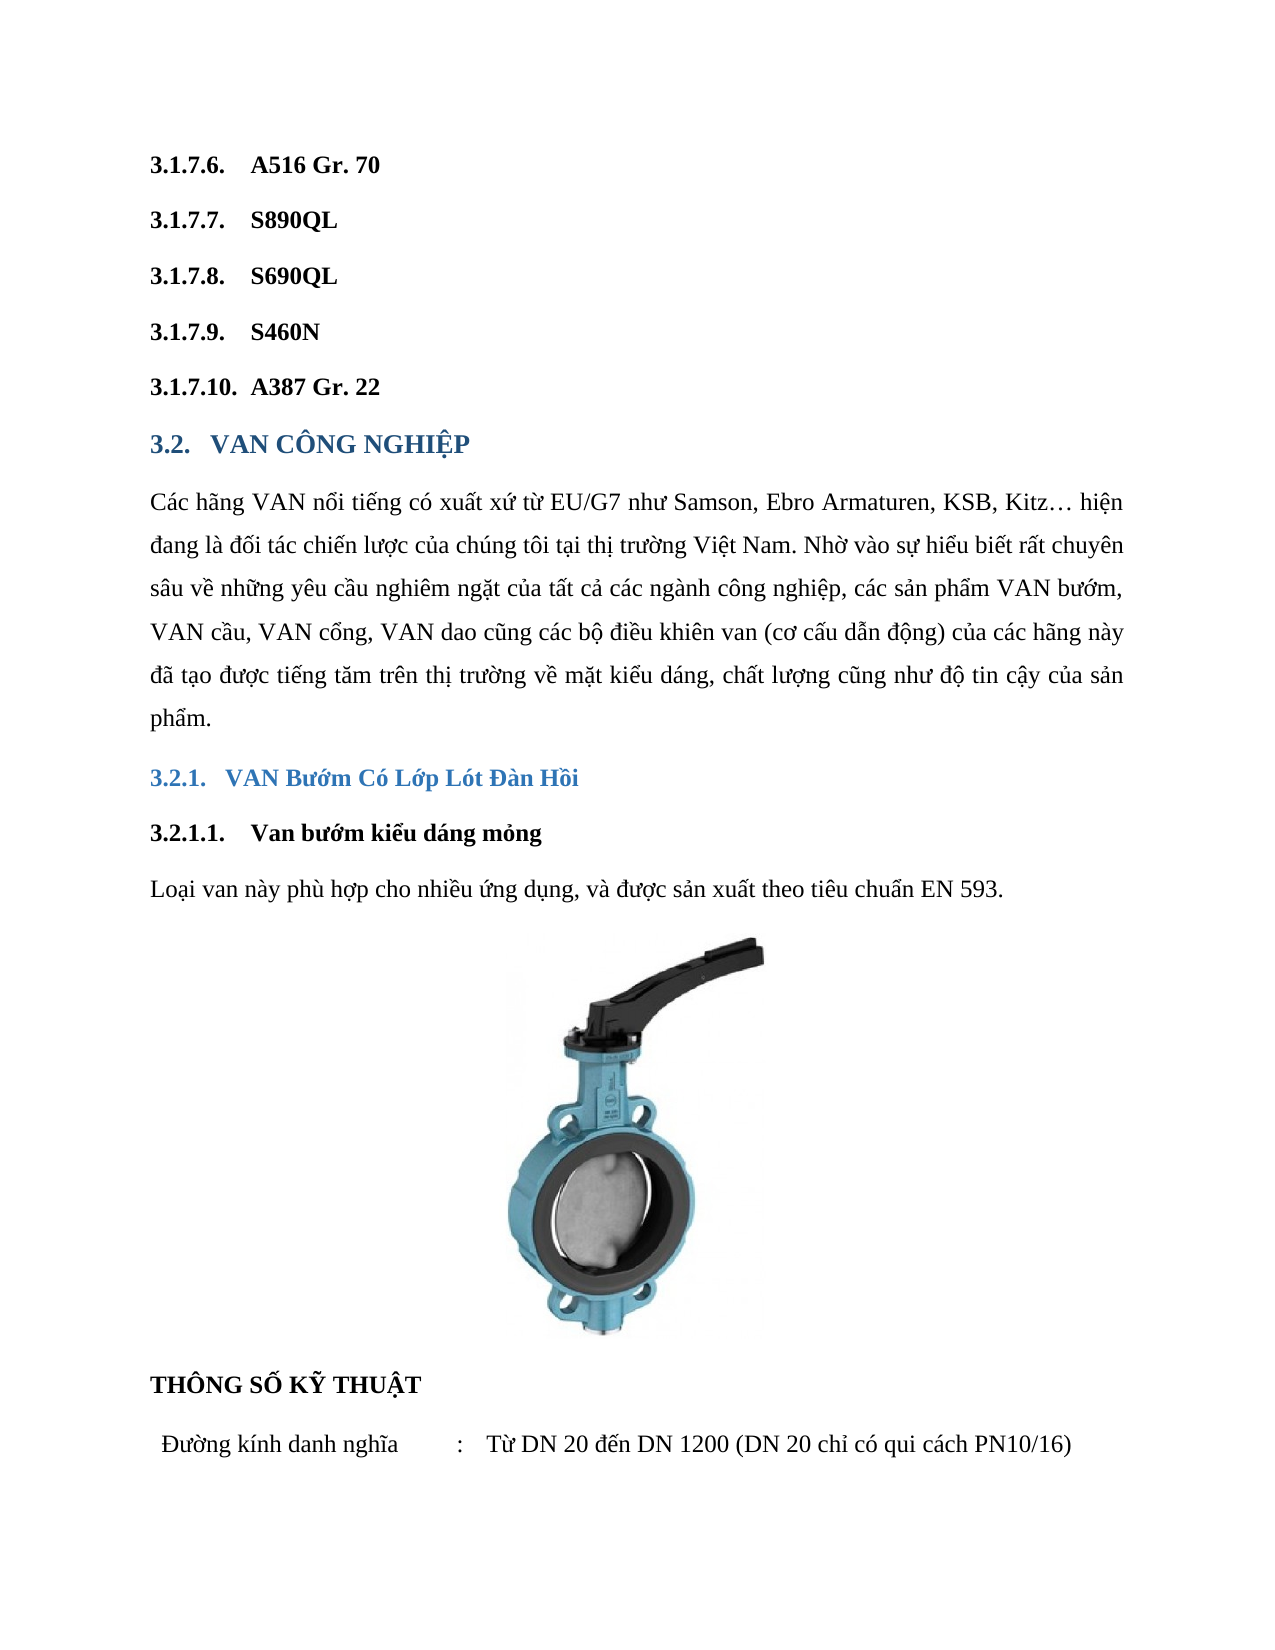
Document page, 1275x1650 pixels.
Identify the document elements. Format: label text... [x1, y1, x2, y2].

text Các hãng VAN nổi tiếng có xuất xứ từ EU/G7 như Samson, Ebro Armaturen, KSB, Kitz… hiện đang là đối tác chiến lược của chúng tôi tại thị trường Việt Nam. Nhờ vào sự hiểu biết rất chuyên sâu về những yêu cầu nghiêm ngặt của tất cả các ngành công nghiệp, các sản phẩm VAN bướm, VAN cầu, VAN cổng, VAN dao cũng các bộ điều khiên van (cơ cấu dẫn động) của các hãng này đã tạo được tiếng tăm trên thị trường về mặt kiểu dáng, chất lượng cũng như độ tin cậy của sản phẩm. [150, 487, 1125, 732]
text Loại van này phù hợp cho nhiều ứng dụng, và được sản xuất theo tiêu chuẩn EN 593. [150, 874, 1125, 903]
table_header Từ DN 20 đến DN 1200 (DN 20 chỉ có qui cách PN10/16) [475, 1430, 1125, 1473]
subtitle S460N [150, 317, 1125, 346]
subtitle A516 Gr. 70 [150, 150, 1125, 179]
table_header : [445, 1430, 475, 1473]
picture [491, 933, 784, 1339]
subtitle Van bướm kiểu dáng mỏng [150, 818, 1125, 847]
text THÔNG SỐ KỸ THUẬT [150, 1370, 1125, 1398]
subtitle A387 Gr. 22 [150, 372, 1125, 401]
subtitle VAN Bướm Có Lớp Lót Đàn Hồi [150, 763, 1125, 791]
subtitle S890QL [150, 206, 1125, 234]
table_header Đường kính danh nghĩa [150, 1430, 445, 1473]
subtitle S690QL [150, 261, 1125, 290]
subtitle VAN CÔNG NGHIỆP [150, 428, 1125, 459]
